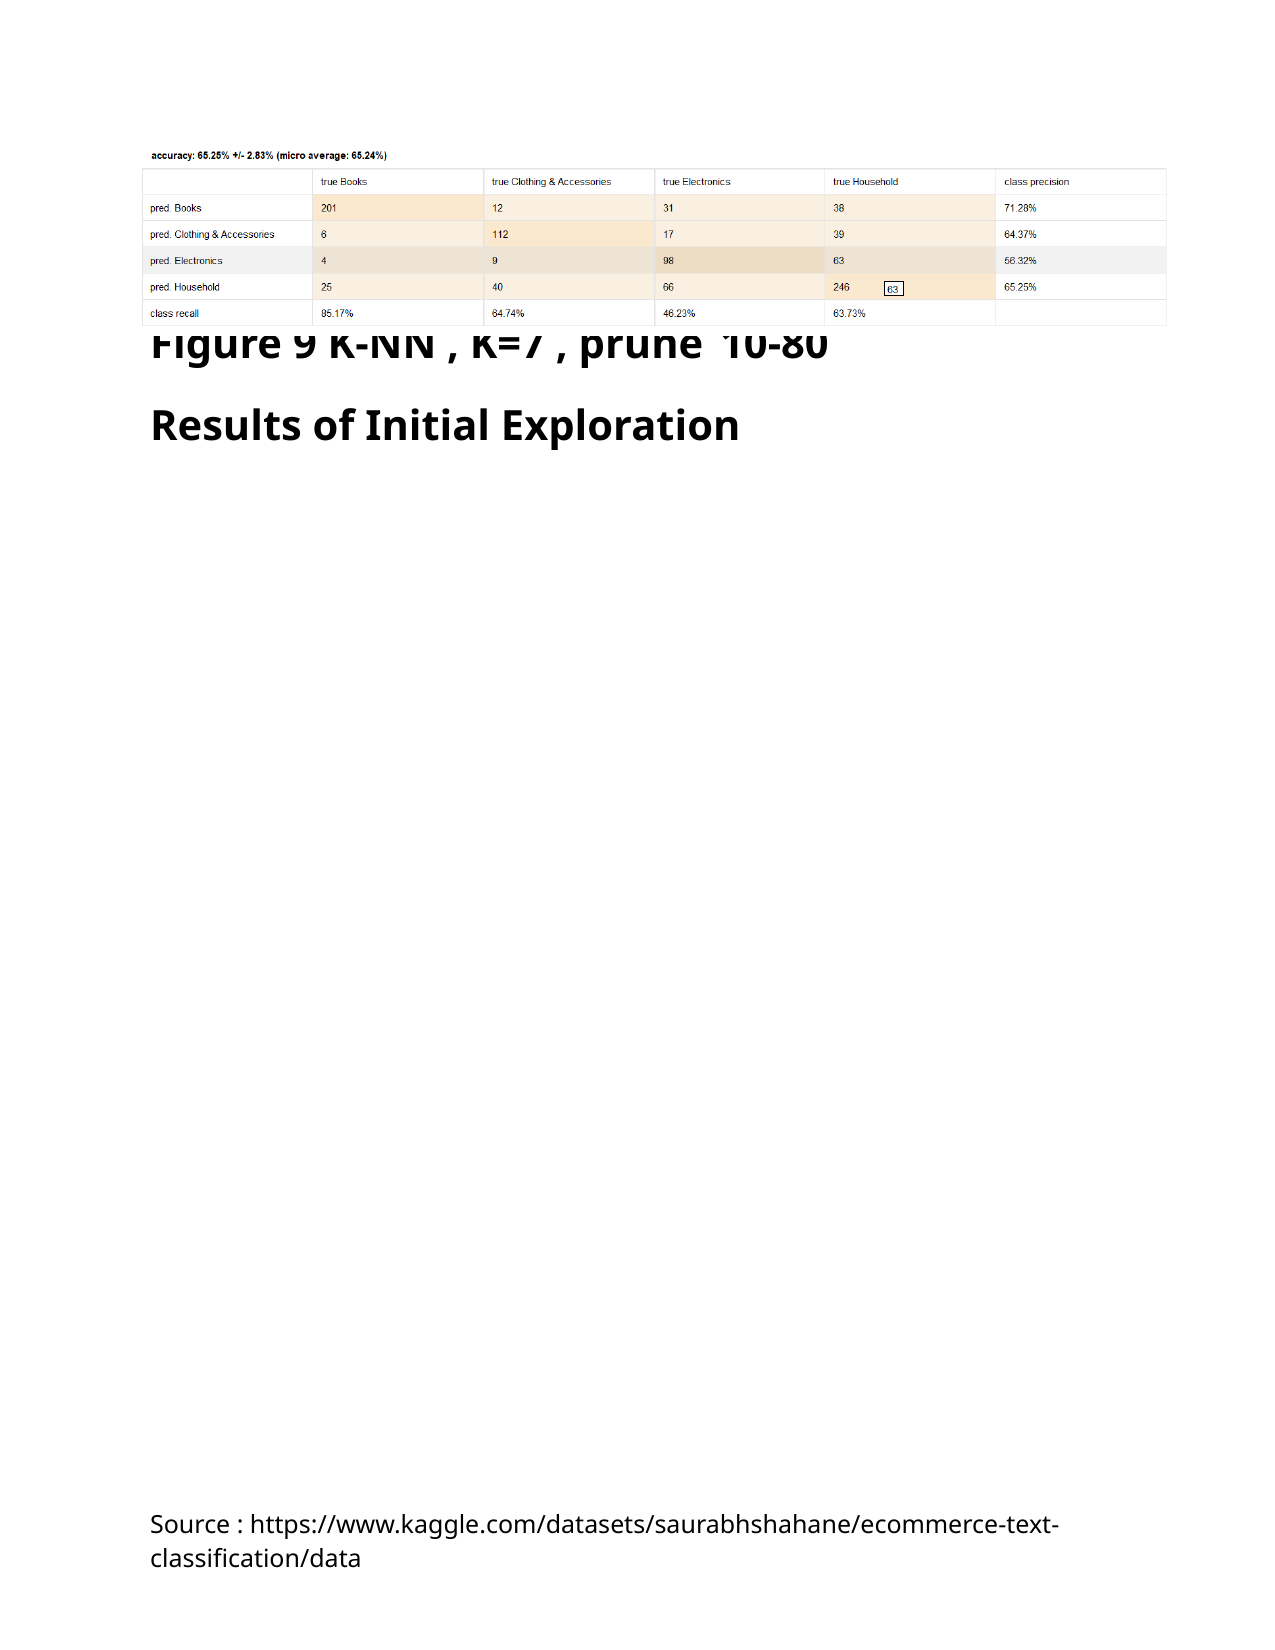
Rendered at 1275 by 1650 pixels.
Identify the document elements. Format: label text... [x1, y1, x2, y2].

text Results of Initial Exploration [150, 396, 1125, 452]
picture [136, 150, 1172, 336]
text Figure 9 K-NN , K=7 , prune 10-80 [150, 336, 1125, 371]
